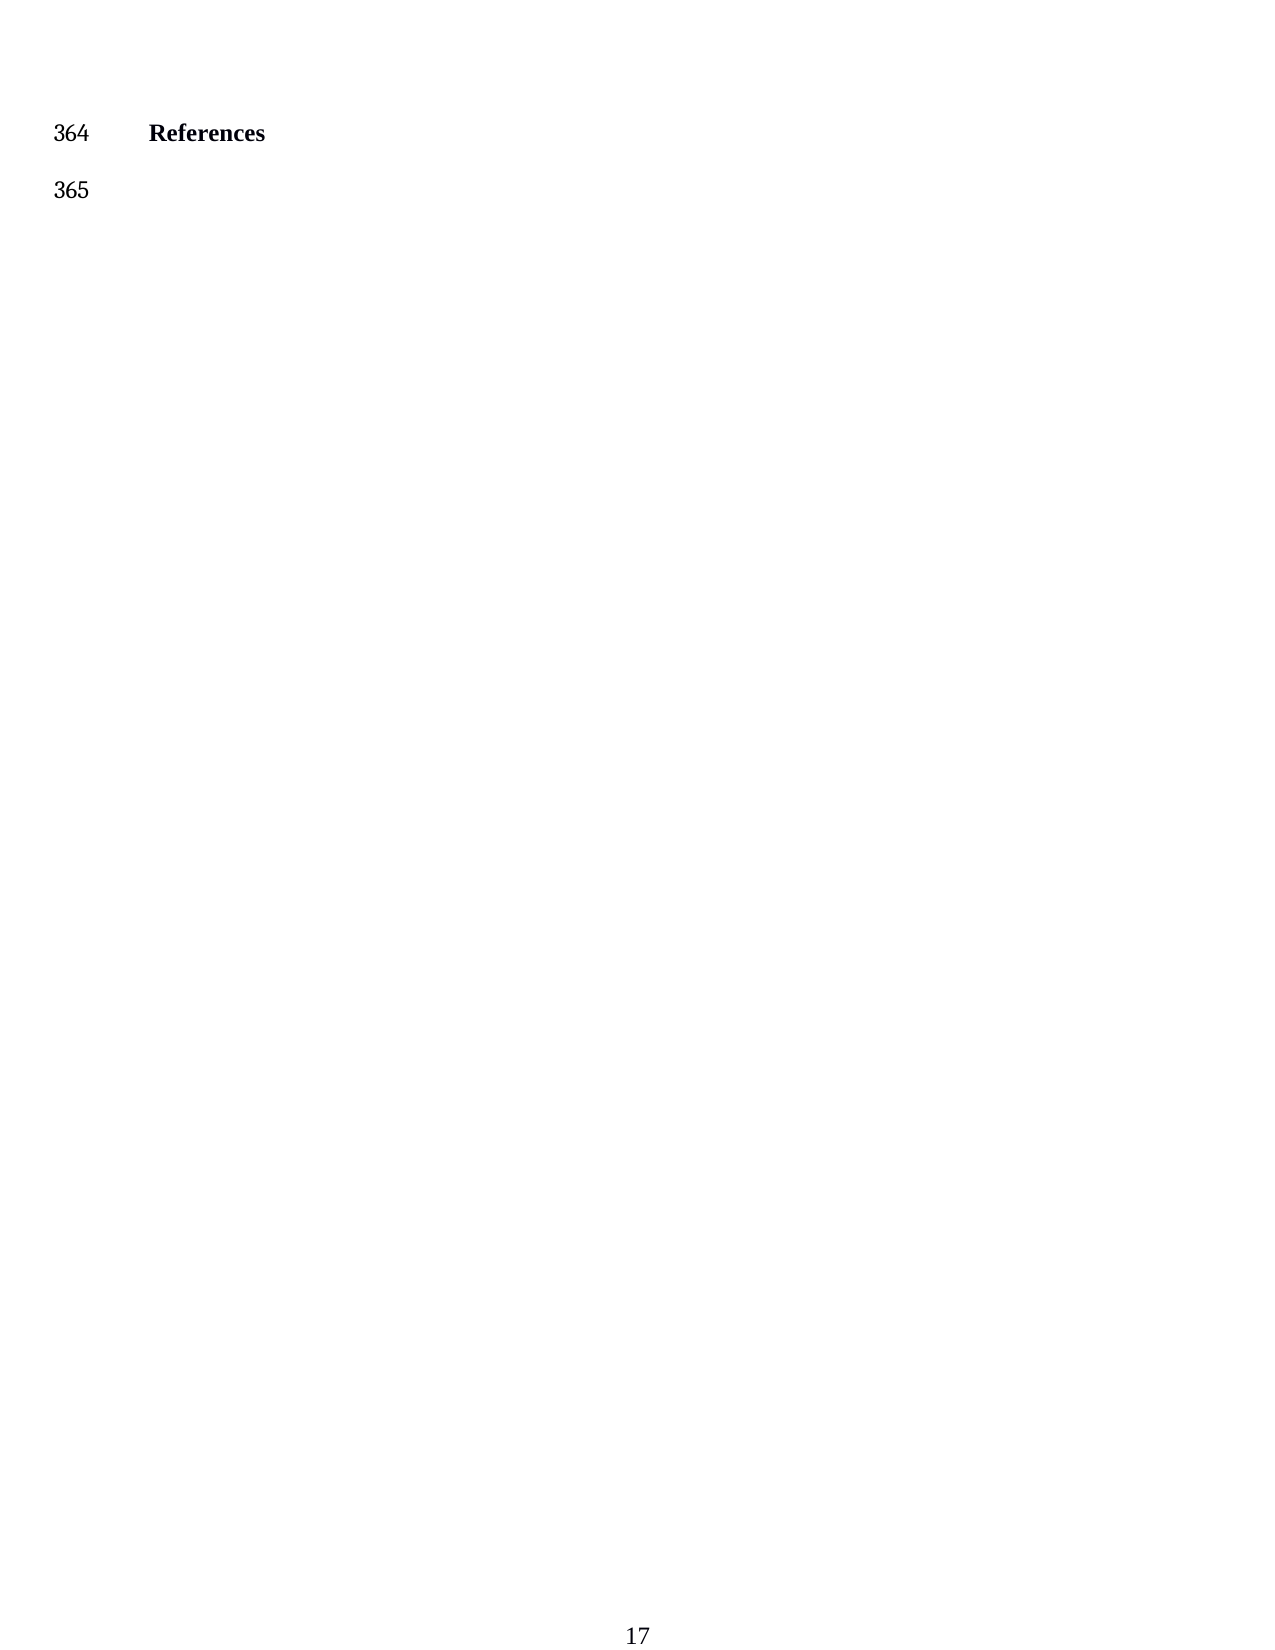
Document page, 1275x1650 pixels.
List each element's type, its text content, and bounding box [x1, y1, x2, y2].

text References [118, 118, 1156, 147]
